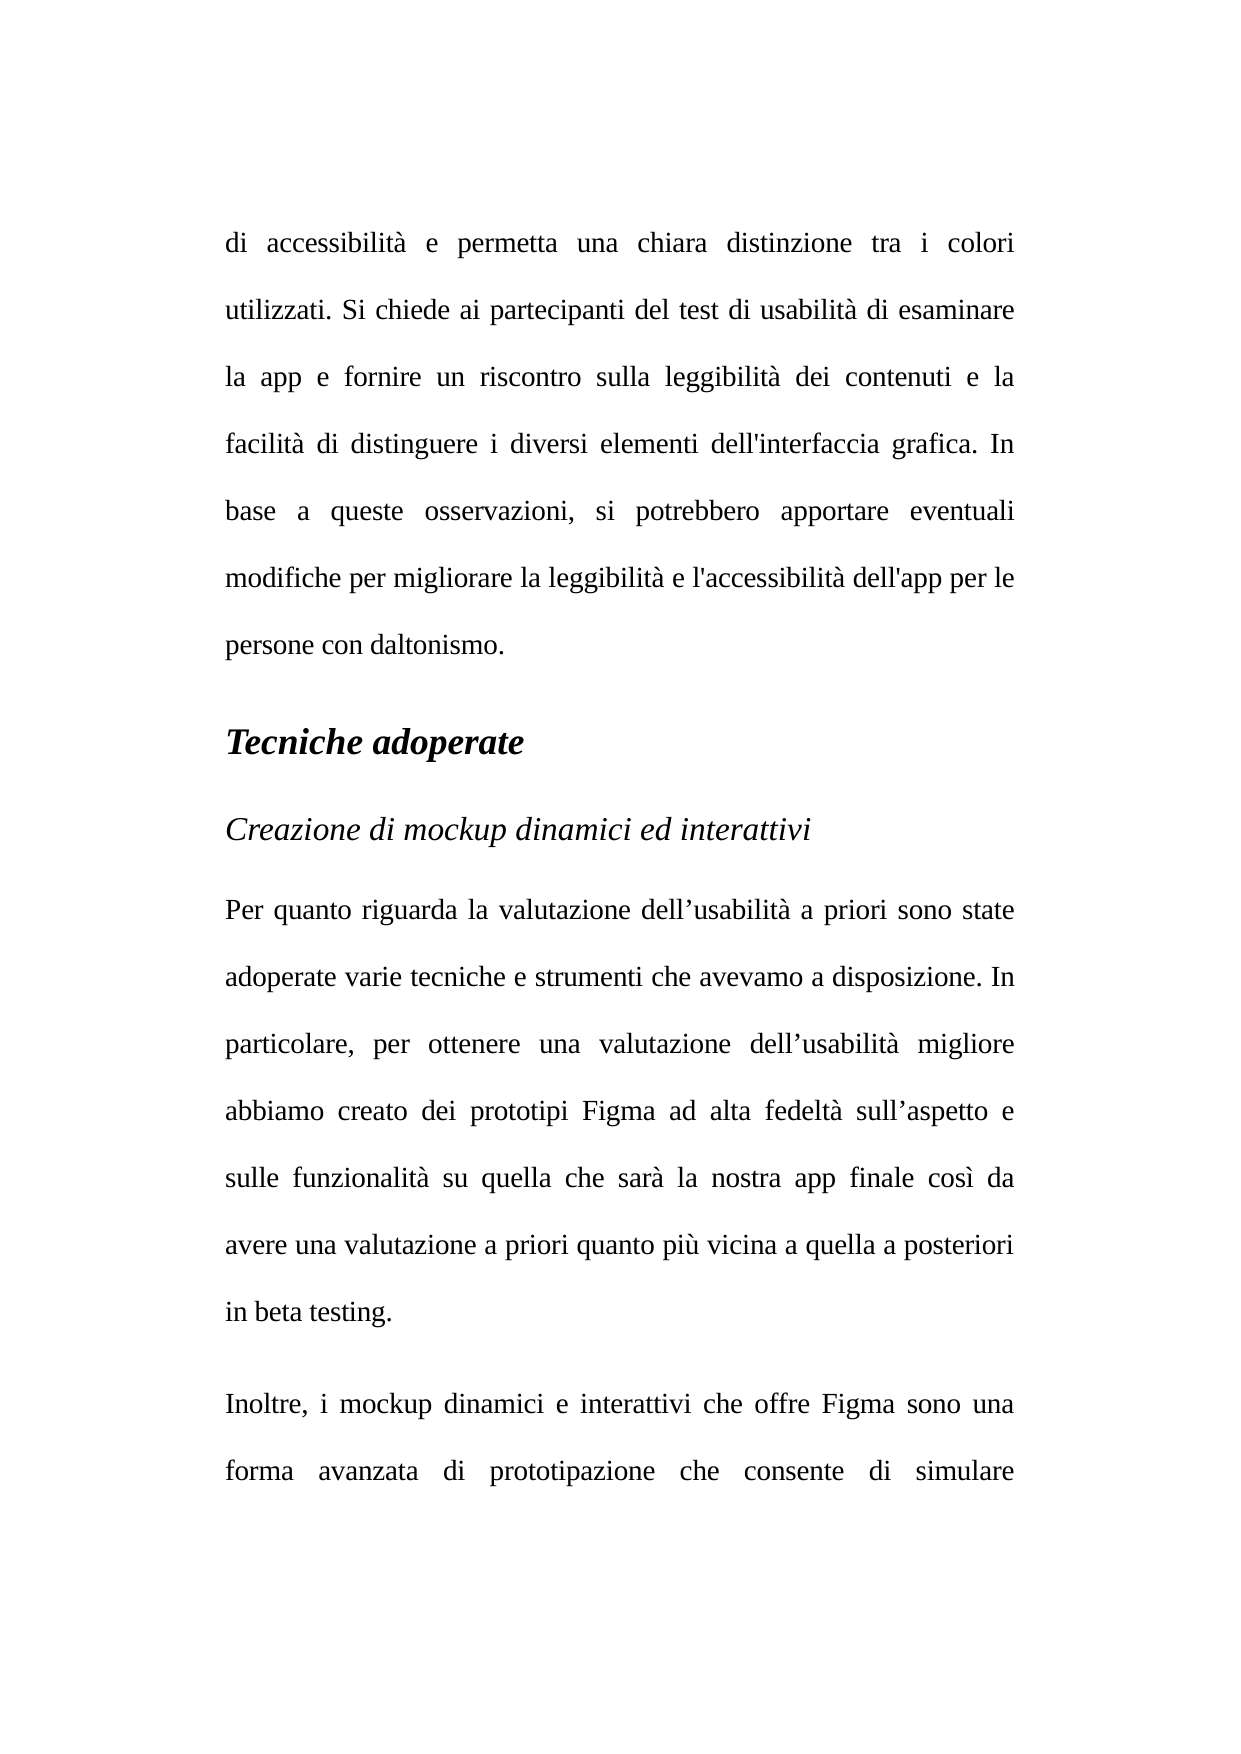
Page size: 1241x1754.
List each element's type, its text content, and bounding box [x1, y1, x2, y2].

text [225, 225, 1015, 661]
text Per quanto riguarda la valutazione dell’usabilità a priori sono state adoperate varie tecniche e strumenti che avevamo a disposizione. In particolare, per ottenere una valutazione dell’usabilità migliore abbiamo creato dei prototipi Figma ad alta fedeltà sull’aspetto e sulle funzionalità su quella che sarà la nostra app finale così da avere una valutazione a priori quanto più vicina a quella a posteriori in beta testing. [225, 892, 1015, 1328]
subtitle Tecniche adoperate [225, 719, 1015, 763]
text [225, 1386, 1015, 1487]
subtitle Creazione di mockup dinamici ed interattivi [225, 809, 1015, 848]
